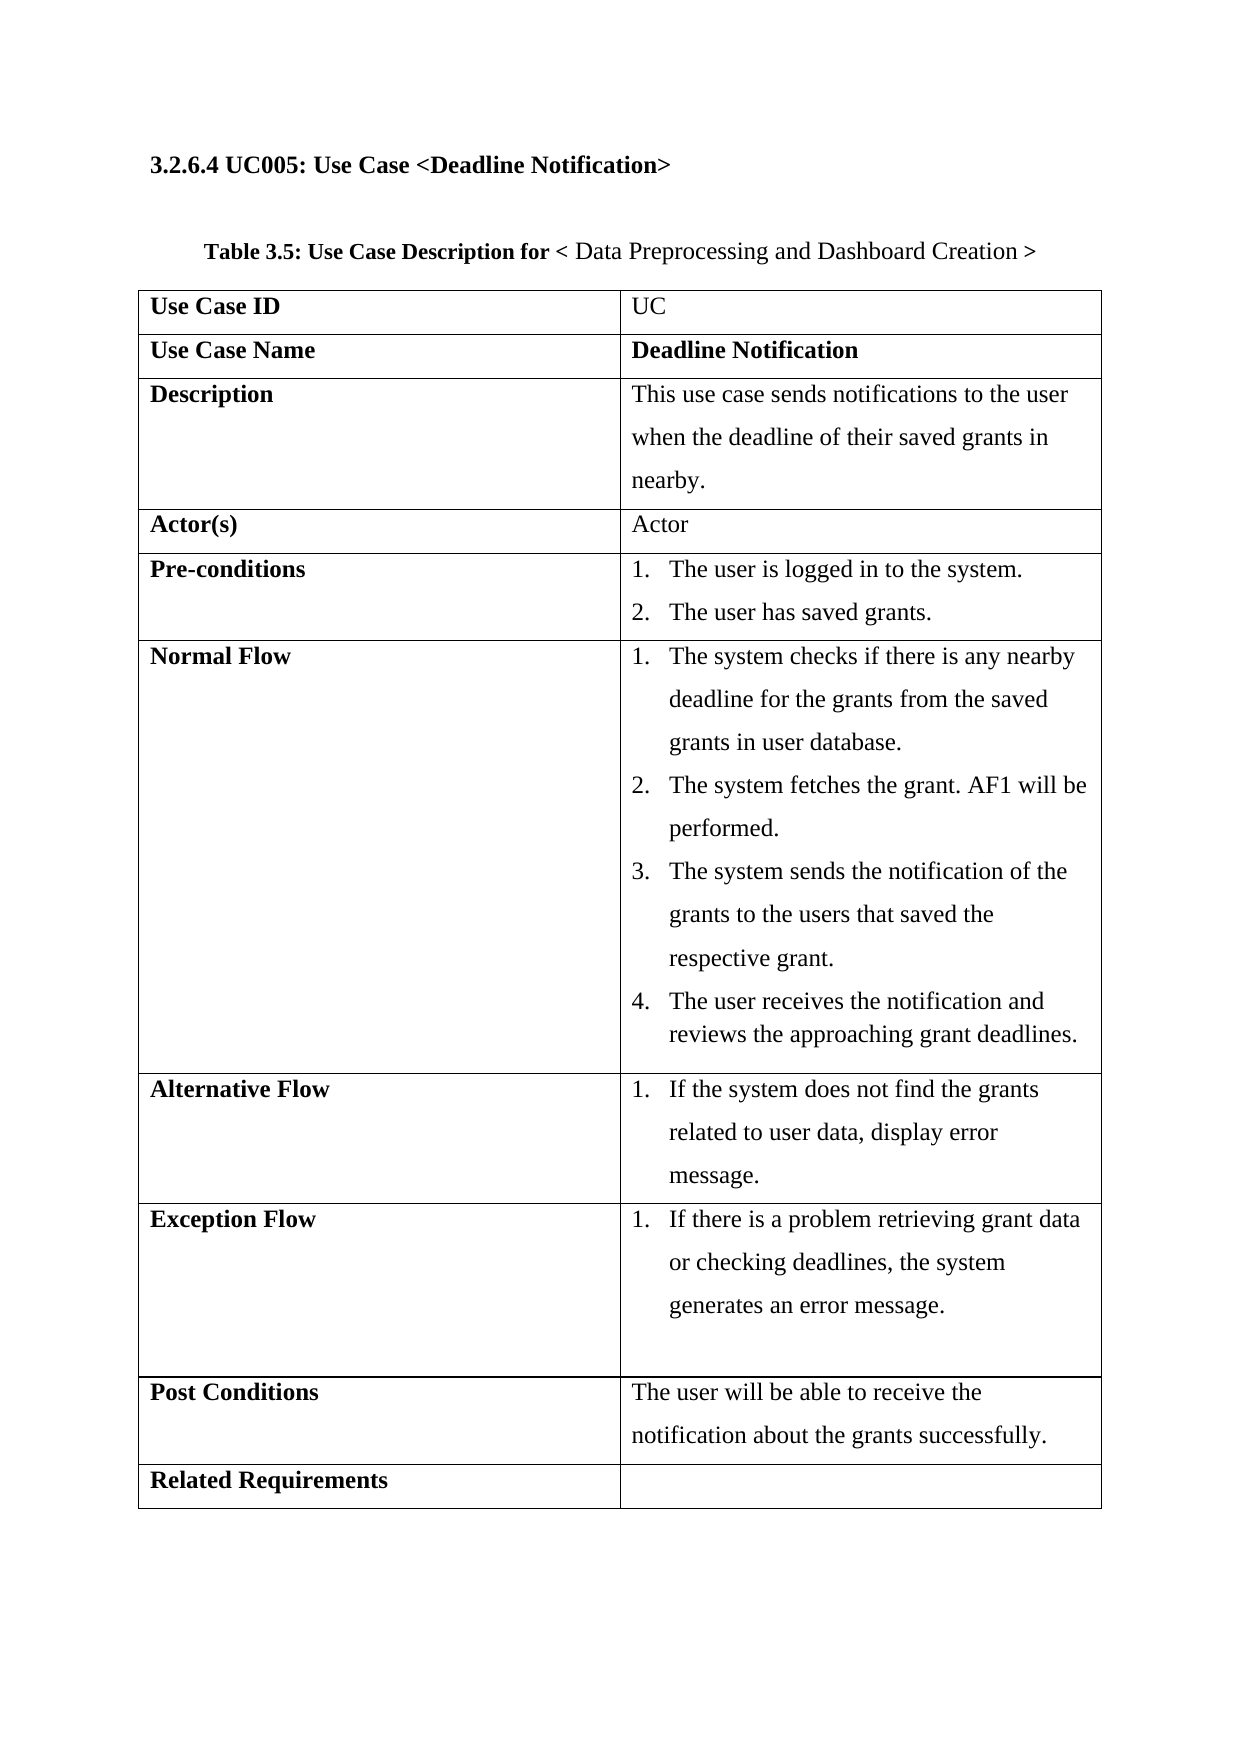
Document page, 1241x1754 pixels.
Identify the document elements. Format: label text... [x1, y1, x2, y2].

table_cell Normal Flow [139, 641, 620, 1073]
table_cell Related Requirements [139, 1465, 620, 1508]
table_cell [621, 1465, 1101, 1508]
table_cell Use Case Name [139, 335, 620, 378]
table_cell If there is a problem retrieving grant data or checking deadlines, the system generates an error message. [621, 1204, 1101, 1376]
table_cell Deadline Notification [621, 335, 1101, 378]
table_cell Description [139, 379, 620, 508]
table_cell Actor(s) [139, 510, 620, 553]
table_cell If the system does not find the grants related to user data, display error message. [621, 1074, 1101, 1203]
table_cell This use case sends notifications to the user when the deadline of their saved grants in nearby. [621, 379, 1101, 508]
table_cell Pre-conditions [139, 554, 620, 640]
table_cell Actor [621, 510, 1101, 553]
table_cell The user will be able to receive the notification about the grants successfully. [621, 1378, 1101, 1464]
table_cell Post Conditions [139, 1378, 620, 1464]
table_header Use Case ID [139, 291, 620, 334]
table_header UC [621, 291, 1101, 334]
table_cell The user is logged in to the system. The user has saved grants. [621, 554, 1101, 640]
text Table 3.5: Use Case Description for < Data Preprocessing and Dashboard Creation > [150, 236, 1090, 265]
table_cell Alternative Flow [139, 1074, 620, 1203]
list UC005: Use Case <Deadline Notification> [150, 150, 1090, 179]
table_cell The system checks if there is any nearby deadline for the grants from the saved grants in user database. The system fetches the grant. AF1 will be performed. The system sends the notification of the grants to the users that saved the respective grant. The user receives the notification and reviews the approaching grant deadlines. [621, 641, 1101, 1073]
table_cell Exception Flow [139, 1204, 620, 1376]
